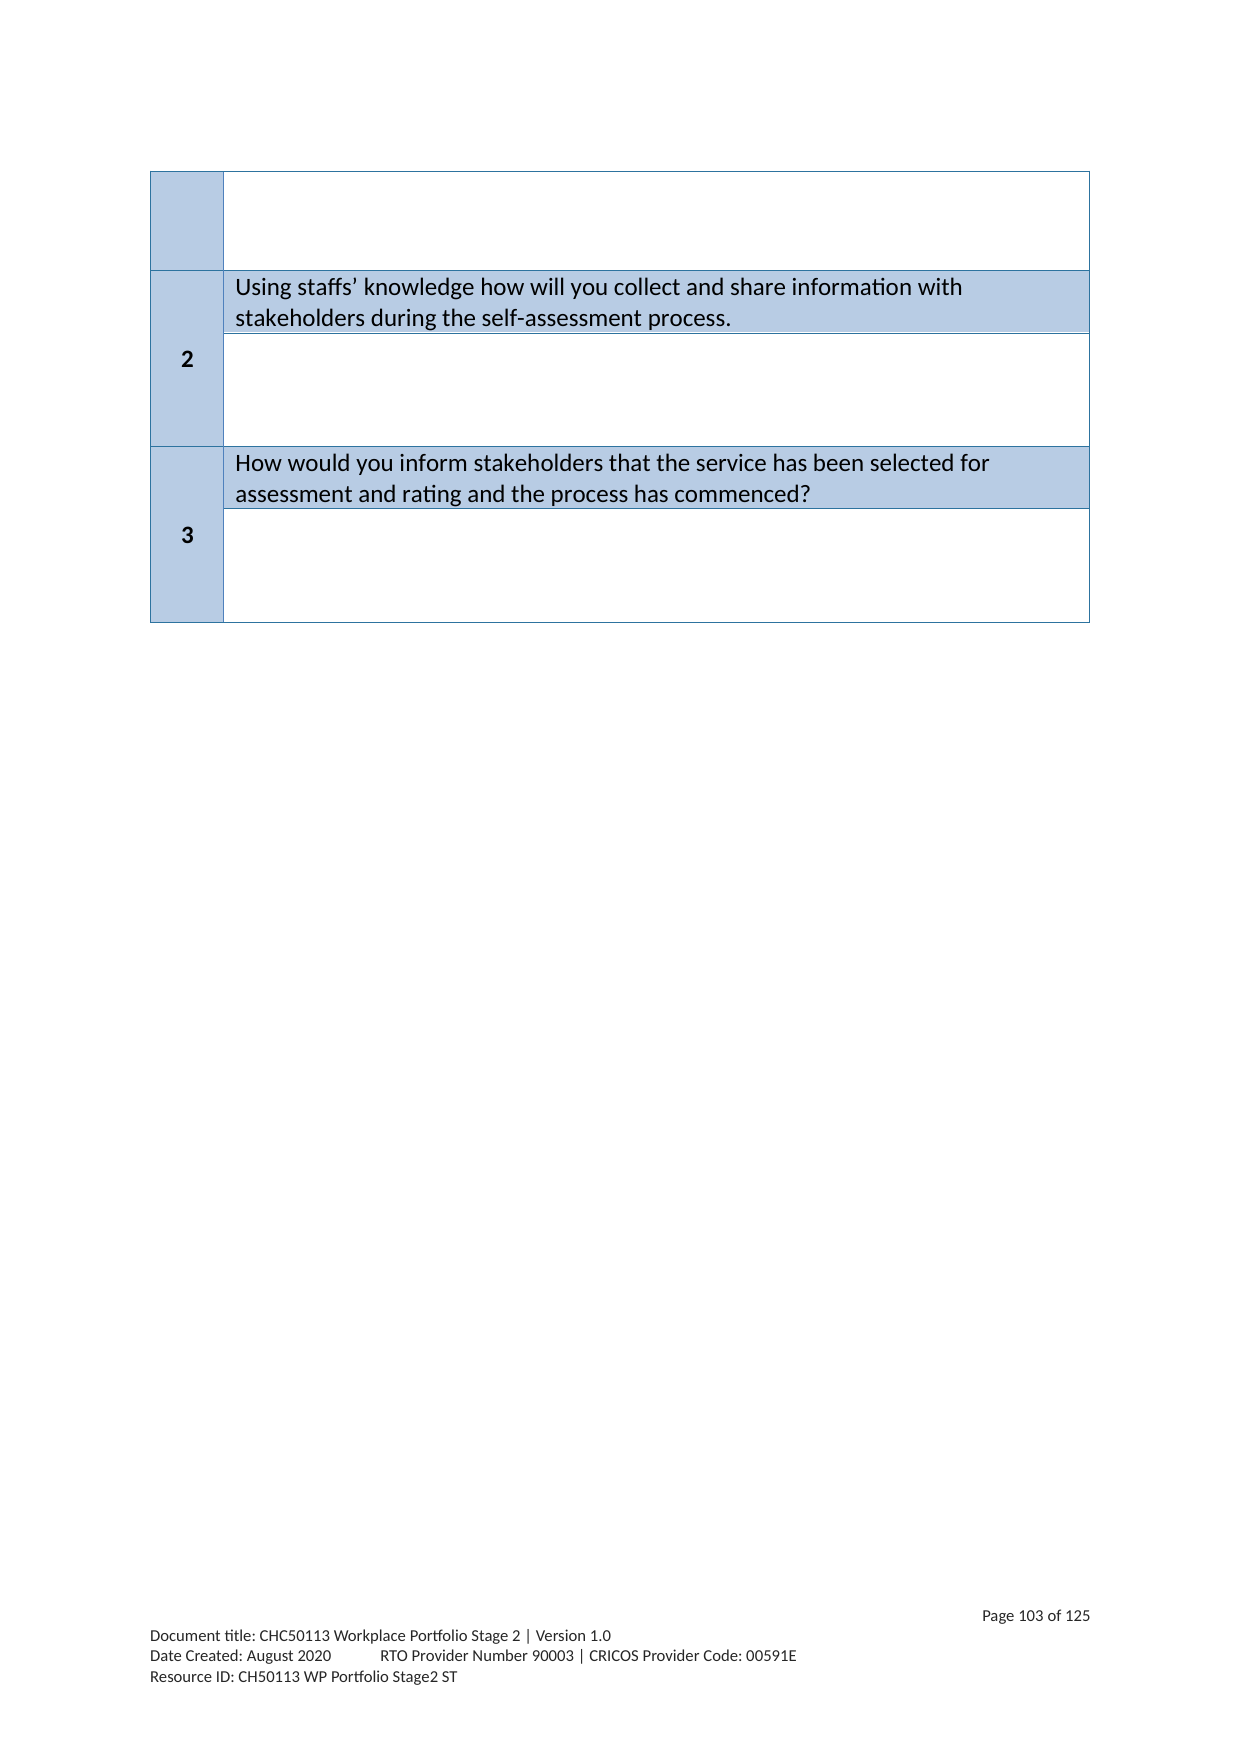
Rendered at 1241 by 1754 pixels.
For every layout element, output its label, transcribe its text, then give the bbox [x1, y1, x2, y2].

table_cell How would you inform stakeholders that the service has been selected for assessment and rating and the process has commenced? [224, 447, 1089, 508]
table_cell 1 [151, 172, 223, 270]
table_cell Using staffs’ knowledge how will you collect and share information with stakeholders during the self-assessment process. [224, 271, 1089, 332]
table_cell [224, 172, 1089, 270]
table_cell [224, 334, 1089, 446]
table_cell 3 [151, 447, 223, 622]
table_cell 2 [151, 271, 223, 446]
table_cell [224, 509, 1089, 622]
